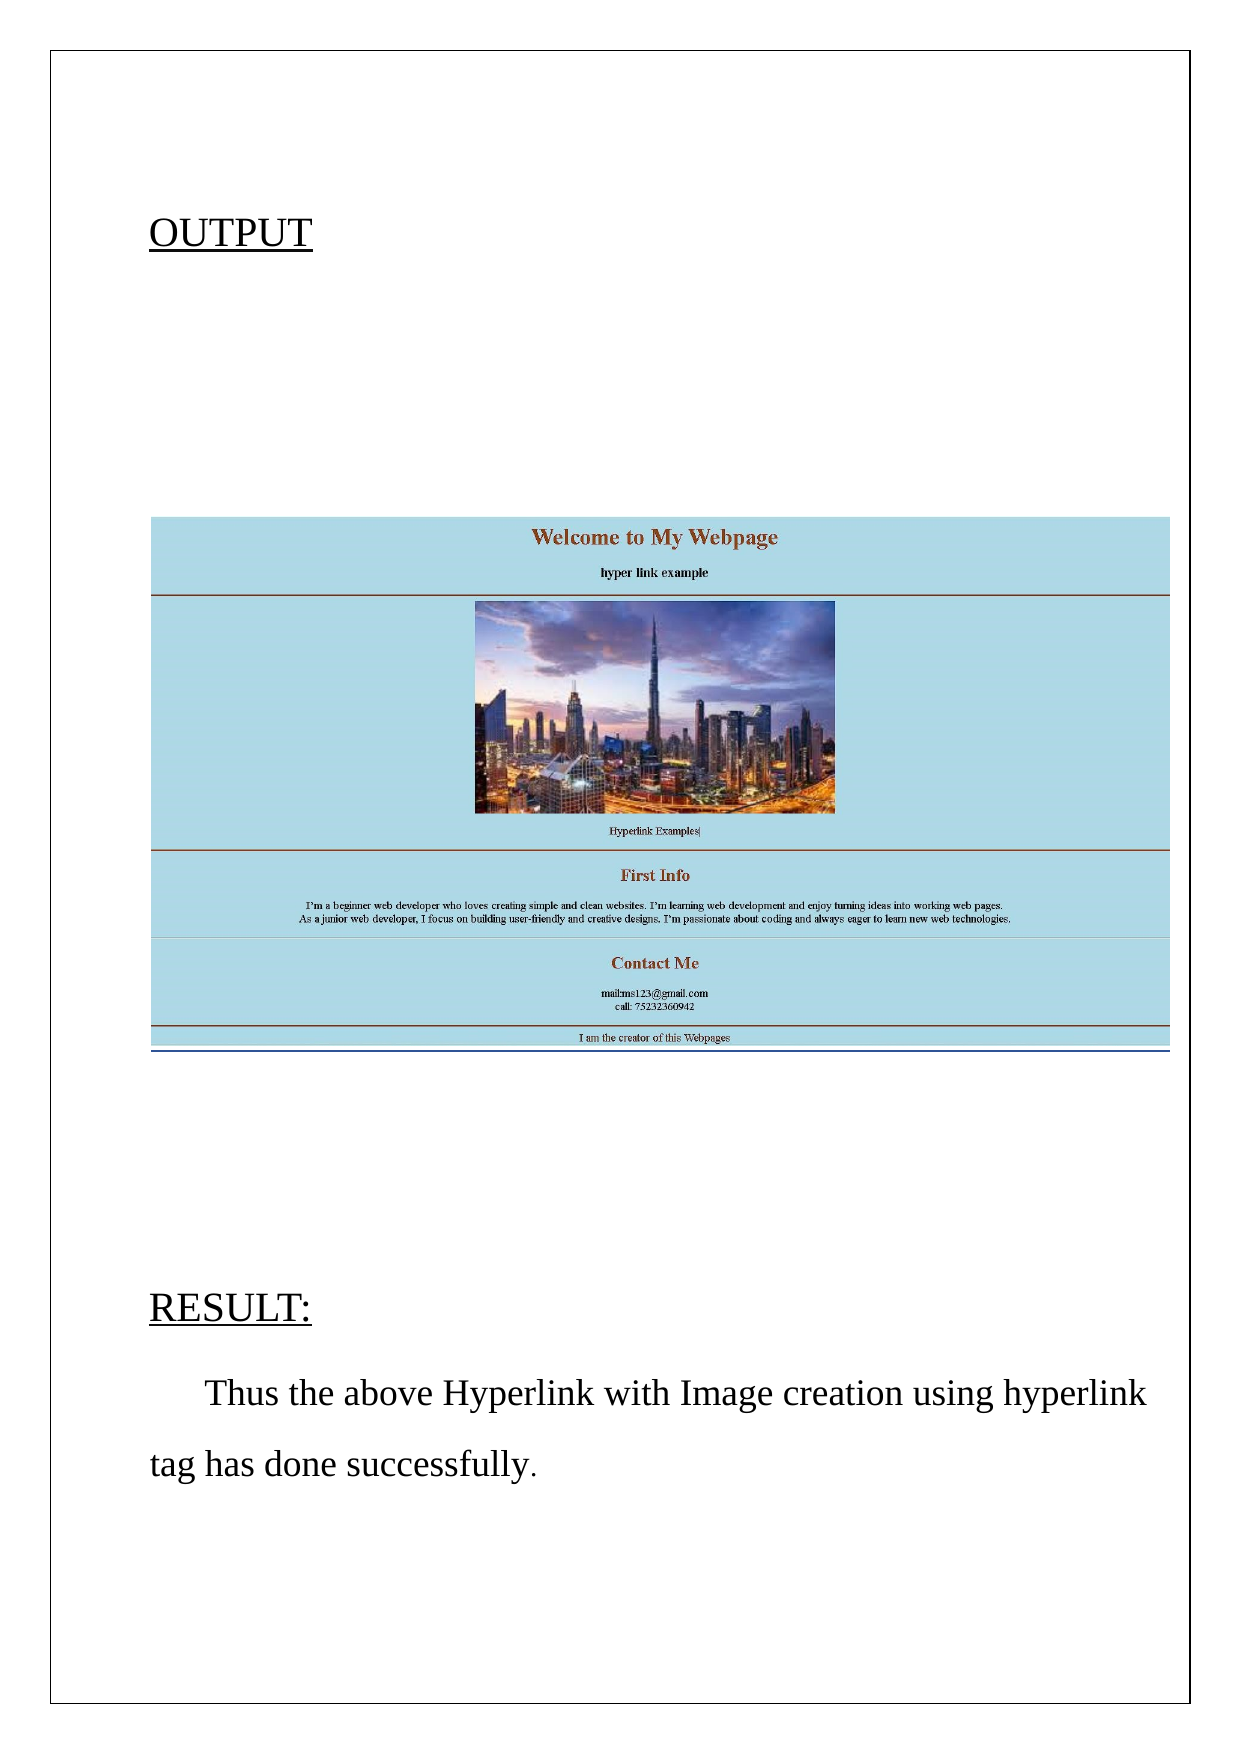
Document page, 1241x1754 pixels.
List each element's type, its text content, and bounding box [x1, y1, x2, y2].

text RESULT: [148, 1283, 1181, 1331]
text Thus the above Hyperlink with Image creation using hyperlink tag has done successfully. [148, 1370, 1181, 1485]
picture [151, 516, 1170, 1046]
